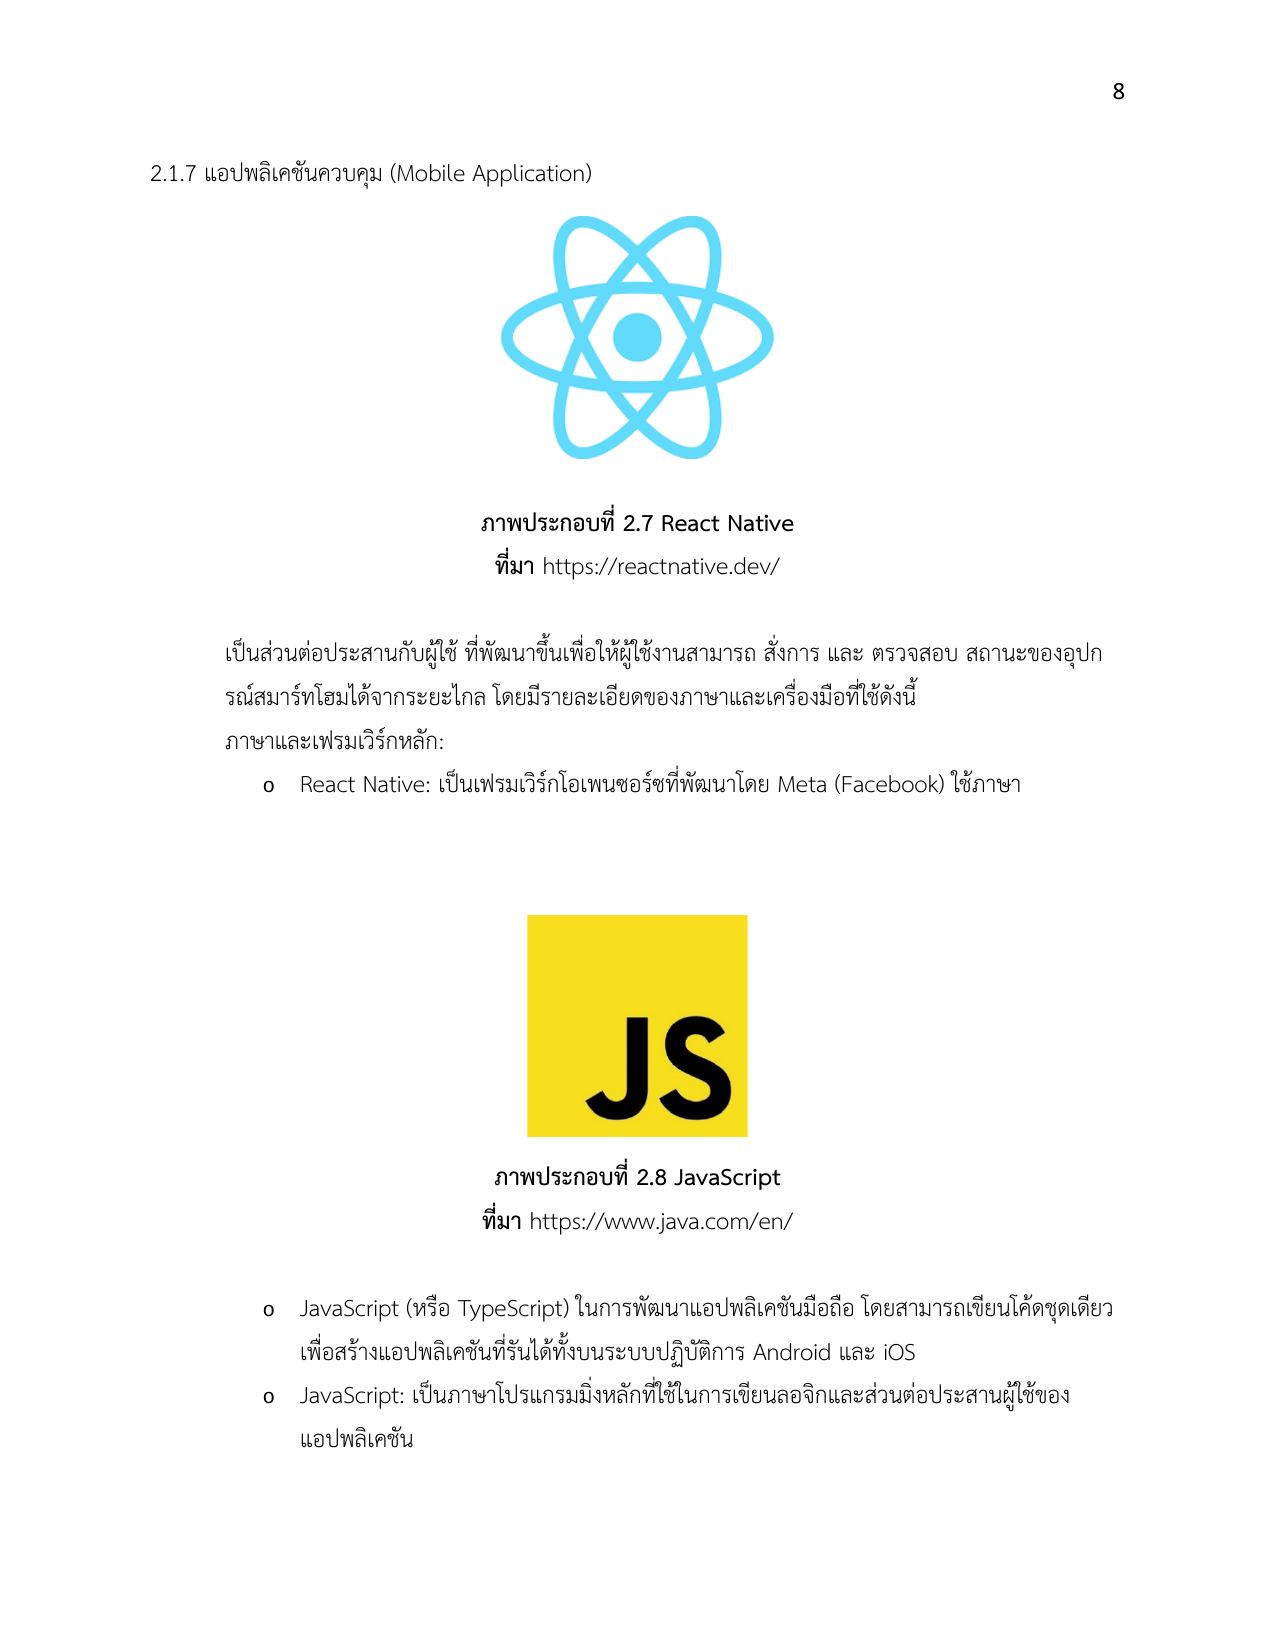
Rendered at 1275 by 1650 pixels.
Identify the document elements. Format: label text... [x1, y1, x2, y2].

text ภาษาและเฟรมเวิร์กหลัก: [225, 721, 1125, 764]
text ที่มา https://www.java.com/en/ [150, 1201, 1125, 1244]
text เป็นส่วนต่อประสานกับผู้ใช้ ที่พัฒนาขึ้นเพื่อให้ผู้ใช้งานสามารถ สั่งการ และ ตรวจสอบ สถานะของอุปกรณ์สมาร์ทโฮมได้จากระยะไกล โดยมีรายละเอียดของภาษาและเครื่องมือที่ใช้ดังนี้ [225, 633, 1125, 721]
list JavaScript: เป็นภาษาโปรแกรมมิ่งหลักที่ใช้ในการเขียนลอจิกและส่วนต่อประสานผู้ใช้ของแอปพลิเคชัน [262, 1376, 1125, 1463]
text ที่มา https://reactnative.dev/ [150, 546, 1125, 590]
text ภาพประกอบที่ 2.8 JavaScript [150, 1157, 1125, 1201]
text ภาพประกอบที่ 2.7 React Native [150, 503, 1125, 546]
text 2.1.7 แอปพลิเคชันควบคุม (Mobile Application) [150, 153, 1125, 196]
list JavaScript (หรือ TypeScript) ในการพัฒนาแอปพลิเคชันมือถือ โดยสามารถเขียนโค้ดชุดเดียวเพื่อสร้างแอปพลิเคชันที่รันได้ทั้งบนระบบปฏิบัติการ Android และ iOS [262, 1288, 1125, 1376]
list React Native: เป็นเฟรมเวิร์กโอเพนซอร์ซที่พัฒนาโดย Meta (Facebook) ใช้ภาษา [262, 764, 1125, 808]
picture [498, 216, 777, 459]
picture [527, 915, 748, 1137]
